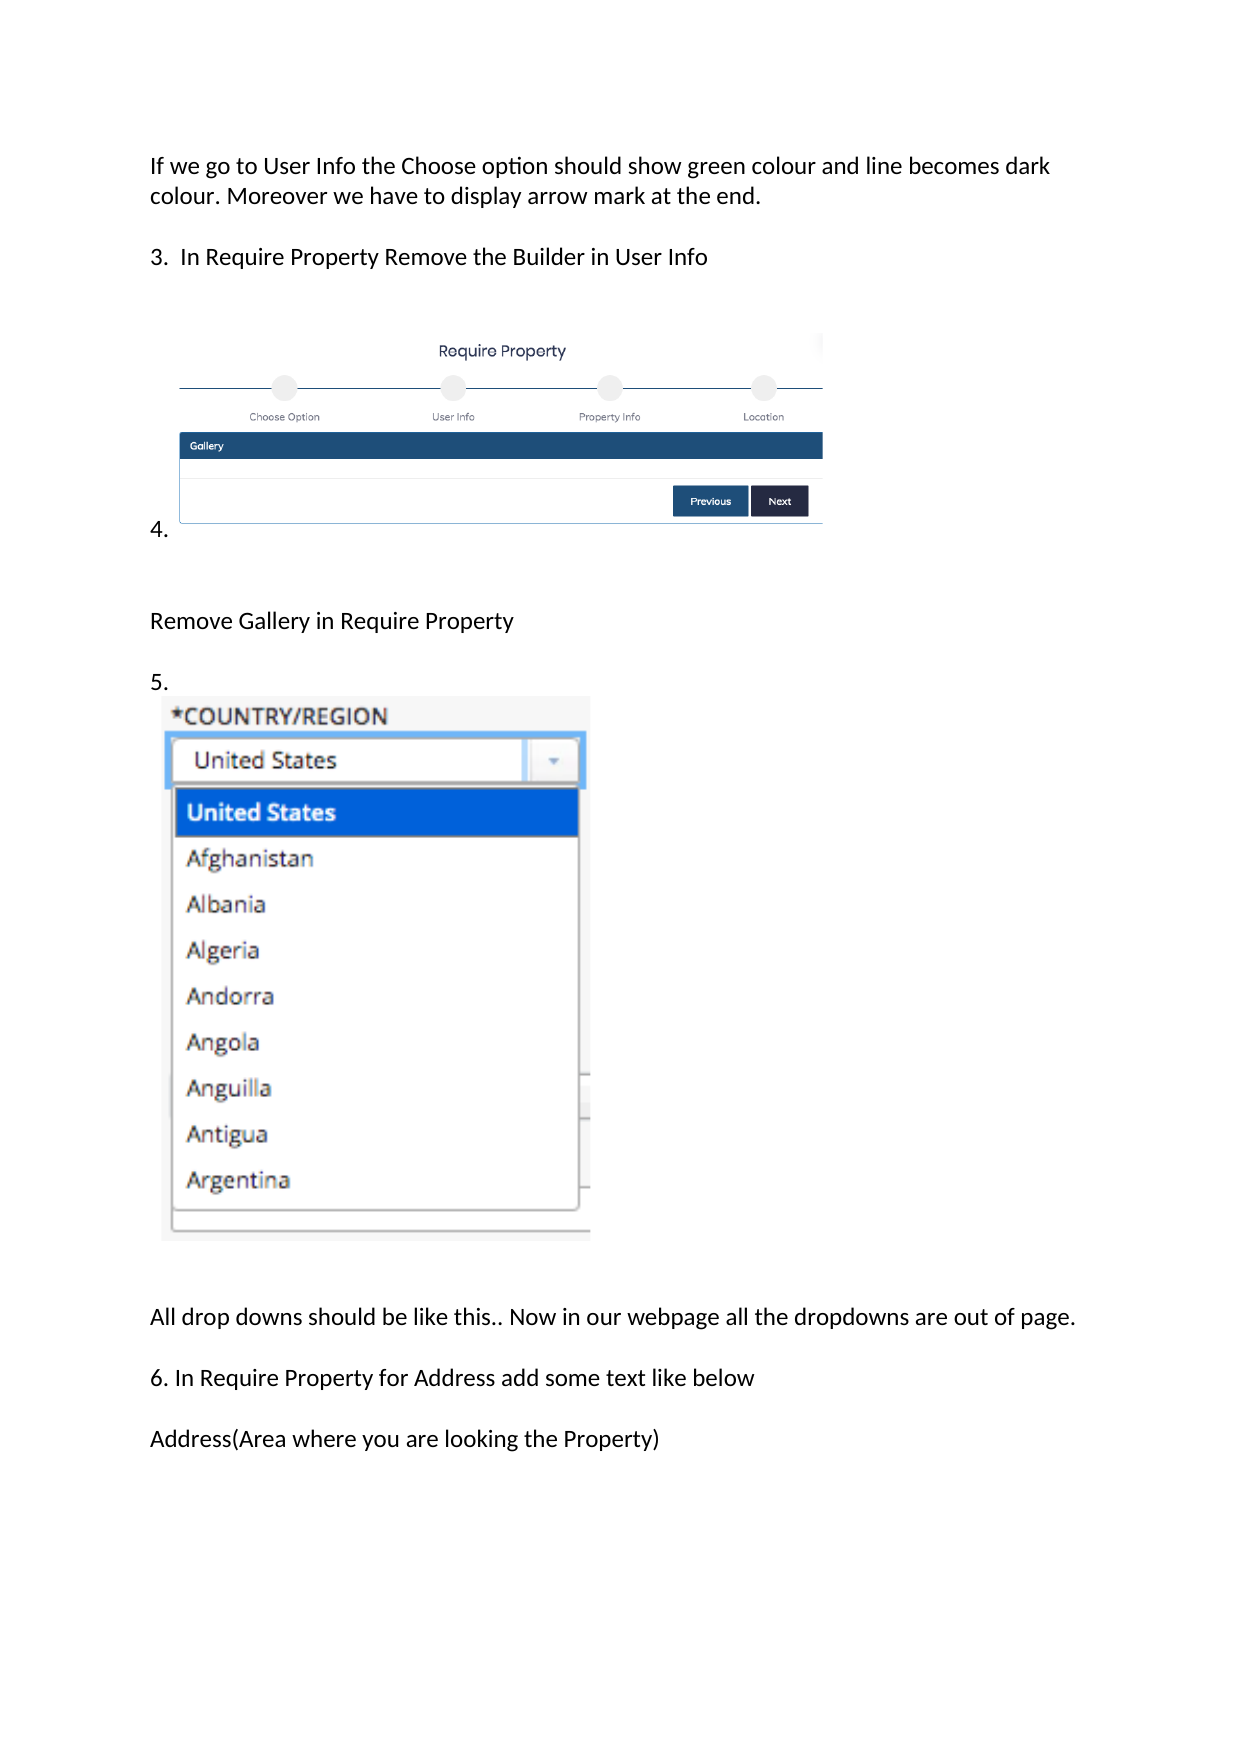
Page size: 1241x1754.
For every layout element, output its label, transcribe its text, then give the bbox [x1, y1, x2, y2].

text 3. In Require Property Remove the Builder in User Info [150, 242, 1090, 272]
text If we go to User Info the Choose option should show green colour and line becomes dark colour. Moreover we have to display arrow mark at the end. [150, 150, 1090, 211]
text 6. In Require Property for Address add some text like below [150, 1362, 1090, 1393]
picture [174, 333, 823, 538]
text Remove Gallery in Require Property [150, 605, 1090, 636]
text Address(Area where you are looking the Property) [150, 1423, 1090, 1454]
text 5. [150, 666, 1090, 697]
picture [161, 696, 591, 1241]
text All drop downs should be like this.. Now in our webpage all the dropdowns are out of page. [150, 1301, 1090, 1332]
